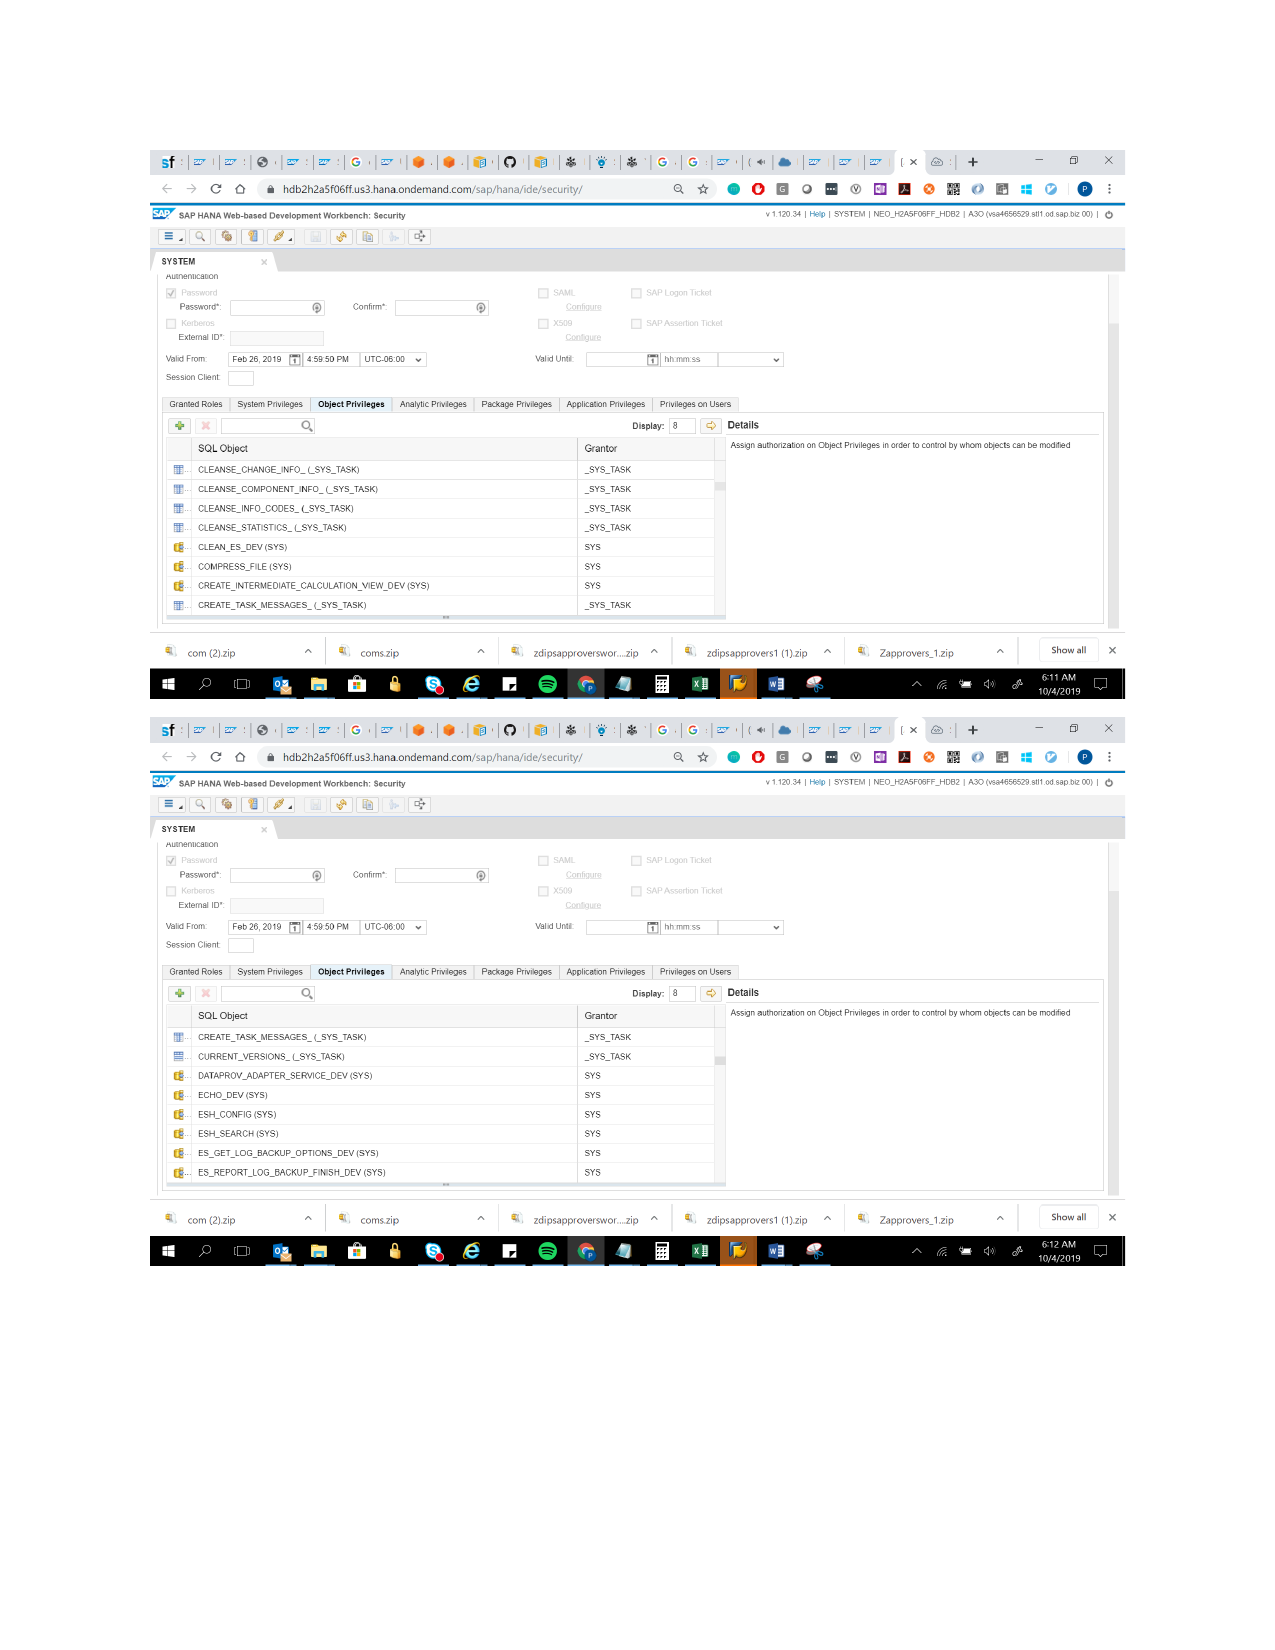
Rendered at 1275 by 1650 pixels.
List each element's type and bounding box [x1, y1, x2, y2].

picture [150, 717, 1125, 1266]
picture [150, 150, 1125, 699]
